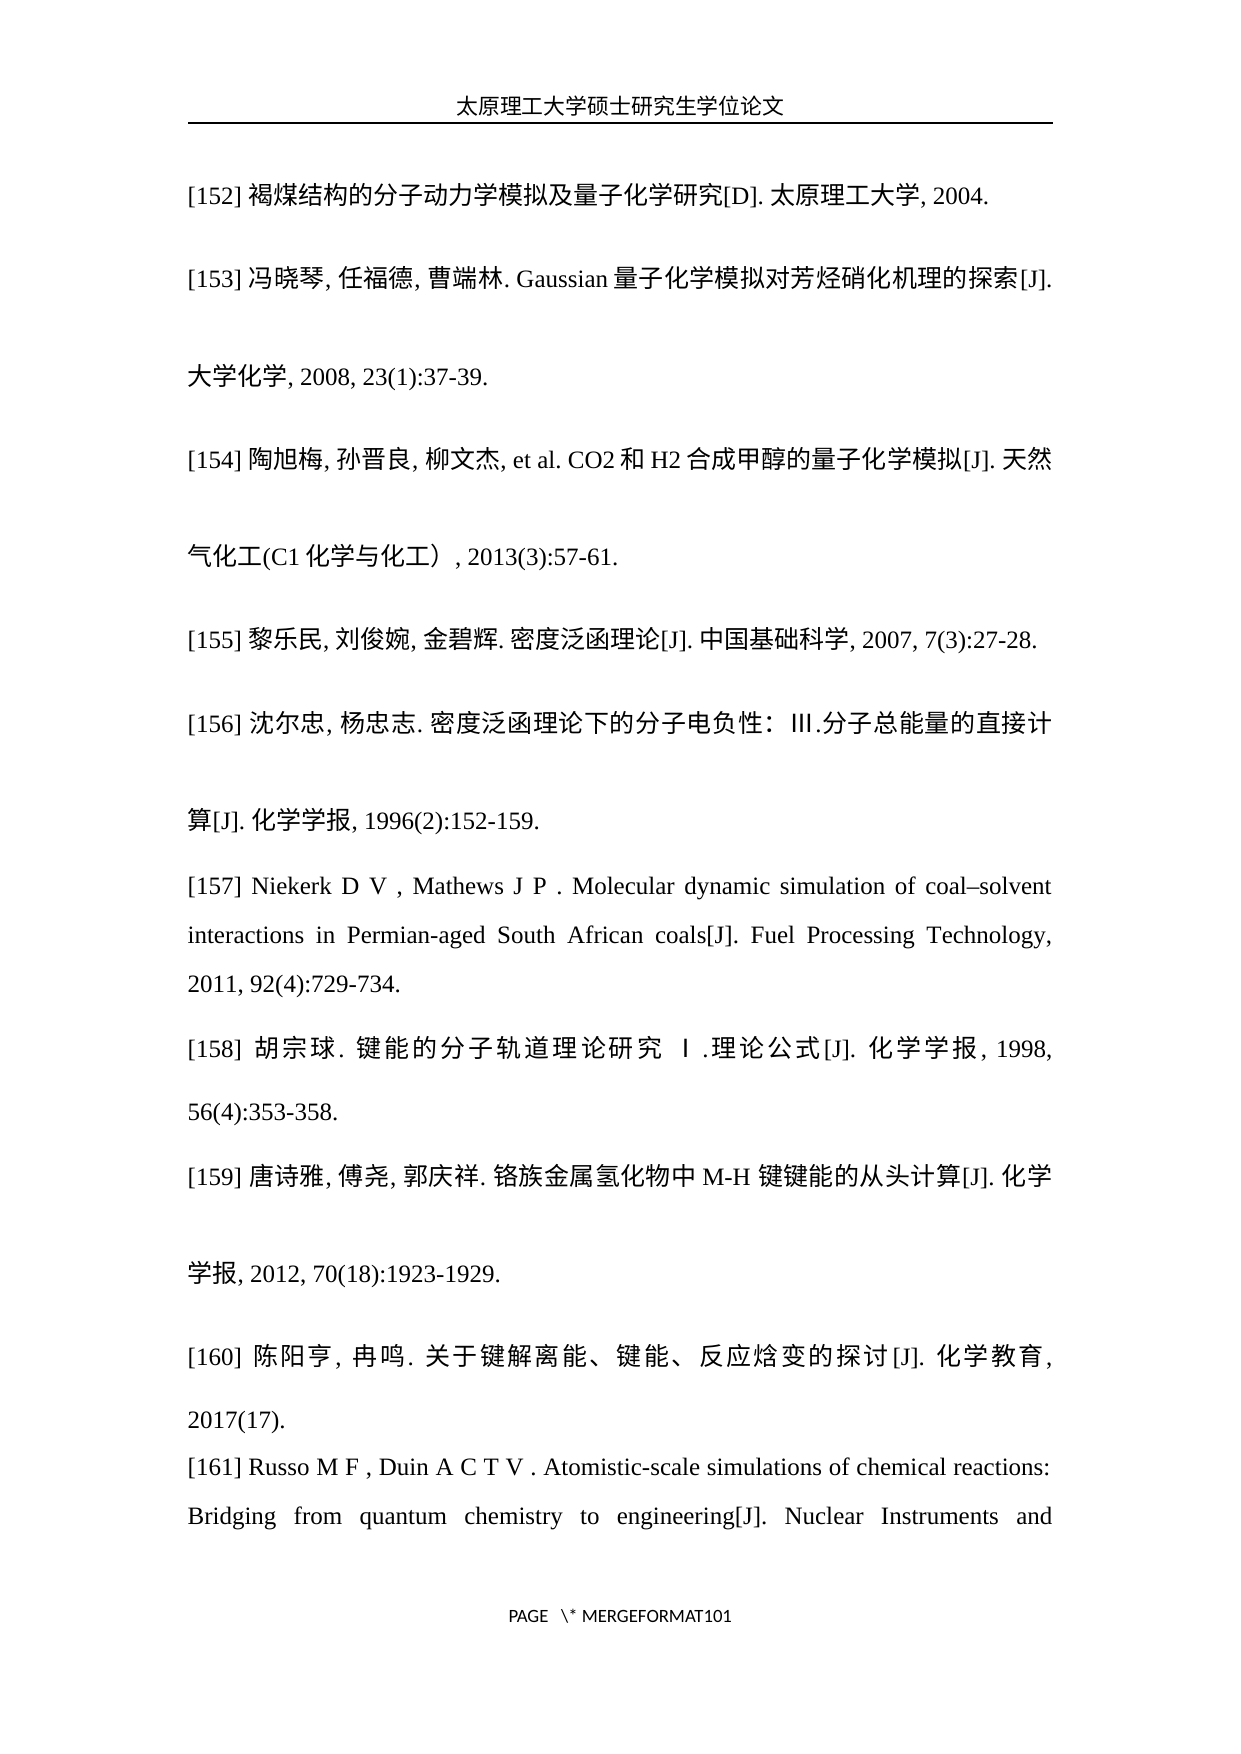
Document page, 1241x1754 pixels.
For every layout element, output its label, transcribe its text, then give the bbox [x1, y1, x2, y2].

text [154] 陶旭梅, 孙晋良, 柳文杰, et al. CO2和H2合成甲醇的量子化学模拟[J]. 天然气化工(C1化学与化工）, 2013(3):57-61. [187, 425, 1053, 587]
text [153] 冯晓琴, 任福德, 曹端林. Gaussian量子化学模拟对芳烃硝化机理的探索[J]. 大学化学, 2008, 23(1):37-39. [187, 244, 1053, 407]
text [155] 黎乐民, 刘俊婉, 金碧辉. 密度泛函理论[J]. 中国基础科学, 2007, 7(3):27-28. [187, 606, 1053, 671]
text [159] 唐诗雅, 傅尧, 郭庆祥. 铬族金属氢化物中M-H 键键能的从头计算[J]. 化学学报, 2012, 70(18):1923-1929. [187, 1142, 1053, 1304]
text [152] 褐煤结构的分子动力学模拟及量子化学研究[D]. 太原理工大学, 2004. [187, 161, 1053, 226]
text [157] Niekerk D V , Mathews J P . Molecular dynamic simulation of coal–solvent interactions in Permian-aged South African coals[J]. Fuel Processing Technology, 2011, 92(4):729-734. [187, 869, 1053, 999]
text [187, 1451, 1053, 1532]
text [158] 胡宗球. 键能的分子轨道理论研究 Ⅰ.理论公式[J]. 化学学报, 1998, 56(4):353-358. [187, 1014, 1053, 1127]
text [160] 陈阳亨, 冉鸣. 关于键解离能、键能、反应焓变的探讨[J]. 化学教育, 2017(17). [187, 1322, 1053, 1436]
text [156] 沈尔忠, 杨忠志. 密度泛函理论下的分子电负性：Ⅲ.分子总能量的直接计算[J]. 化学学报, 1996(2):152-159. [187, 689, 1053, 851]
